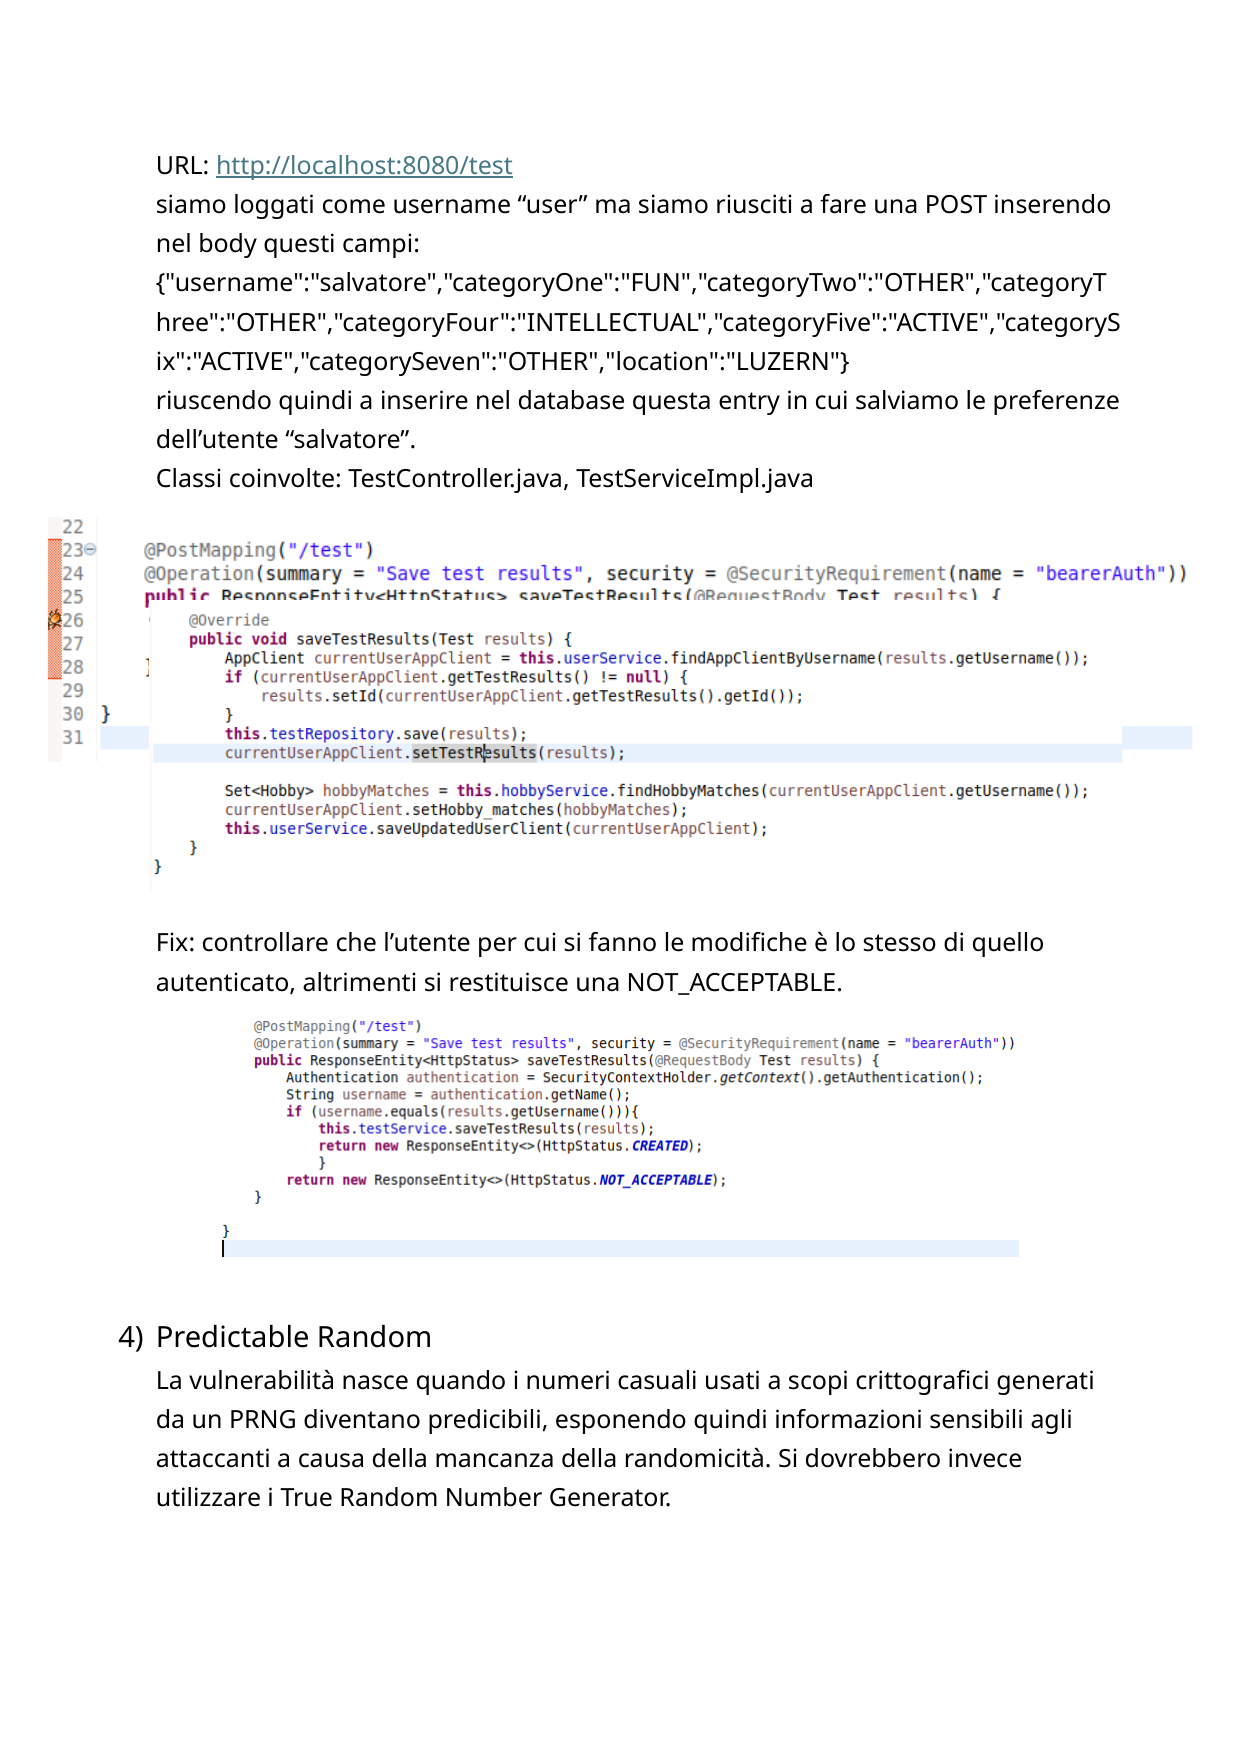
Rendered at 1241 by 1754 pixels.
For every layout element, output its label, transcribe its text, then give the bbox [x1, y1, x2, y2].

list La vulnerabilità nasce quando i numeri casuali usati a scopi crittografici generati da un PRNG diventano predicibili, esponendo quindi informazioni sensibili agli attaccanti a causa della mancanza della randomicità. Si dovrebbero invece utilizzare i True Random Number Generator. [156, 1362, 1122, 1514]
picture [221, 1013, 1020, 1258]
list riuscendo quindi a inserire nel database questa entry in cui salviamo le preferenze dell’utente “salvatore”. [156, 383, 1122, 456]
list Fix: controllare che l’utente per cui si fanno le modifiche è lo stesso di quello autenticato, altrimenti si restituisce una NOT_ACCEPTABLE. [156, 925, 1122, 998]
list siamo loggati come username “user” ma siamo riusciti a fare una POST inserendo nel body questi campi: {"username":"salvatore","categoryOne":"FUN","categoryTwo":"OTHER","categoryThree":"OTHER","categoryFour":"INTELLECTUAL","categoryFive":"ACTIVE","categorySix":"ACTIVE","categorySeven":"OTHER","location":"LUZERN"} [156, 187, 1122, 377]
list URL: http://localhost:8080/test [156, 148, 1122, 182]
list Classi coinvolte: TestController.java, TestServiceImpl.java [156, 461, 1122, 495]
list Predictable Random [118, 1317, 1122, 1356]
picture [47, 517, 1193, 892]
